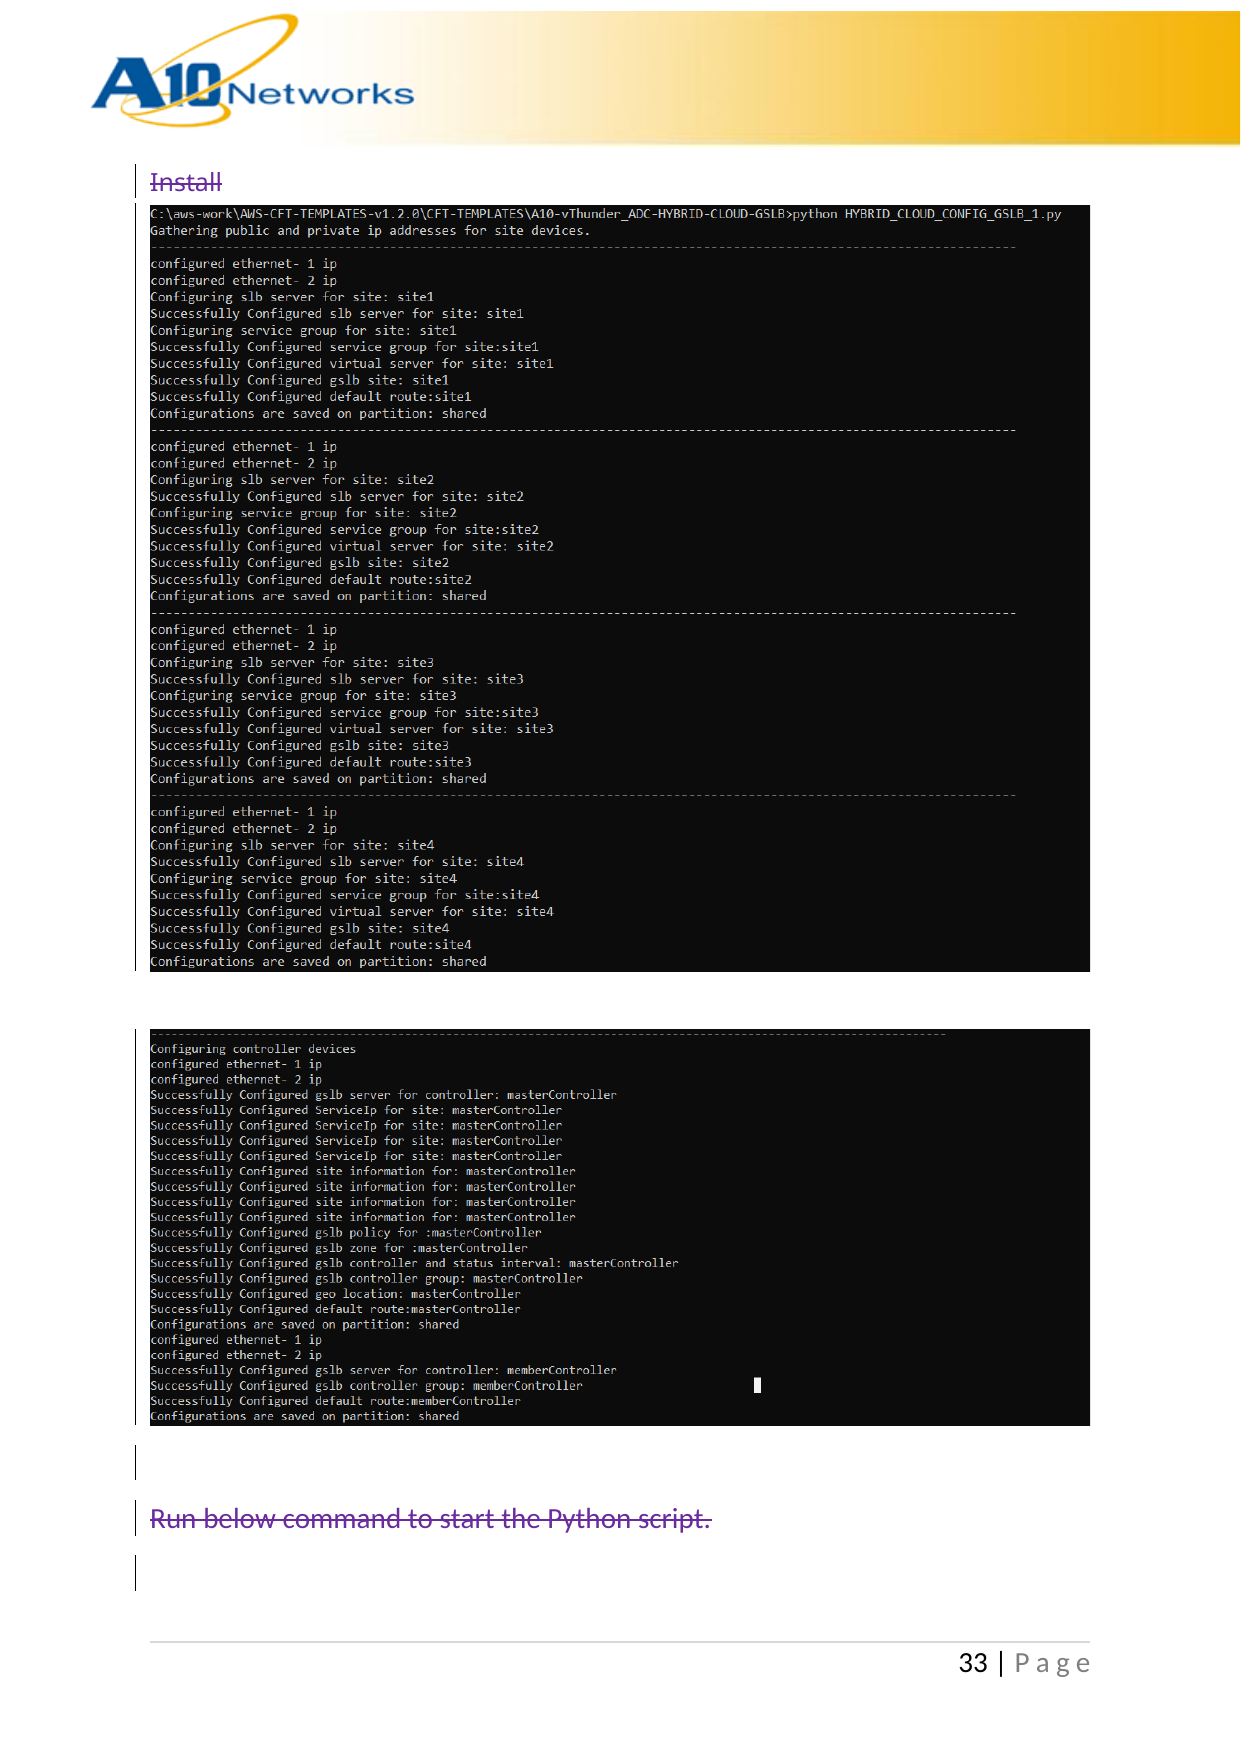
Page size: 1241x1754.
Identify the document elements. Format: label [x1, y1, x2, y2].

picture [0, 11, 1241, 147]
picture [150, 1029, 1091, 1426]
picture [150, 203, 1091, 972]
